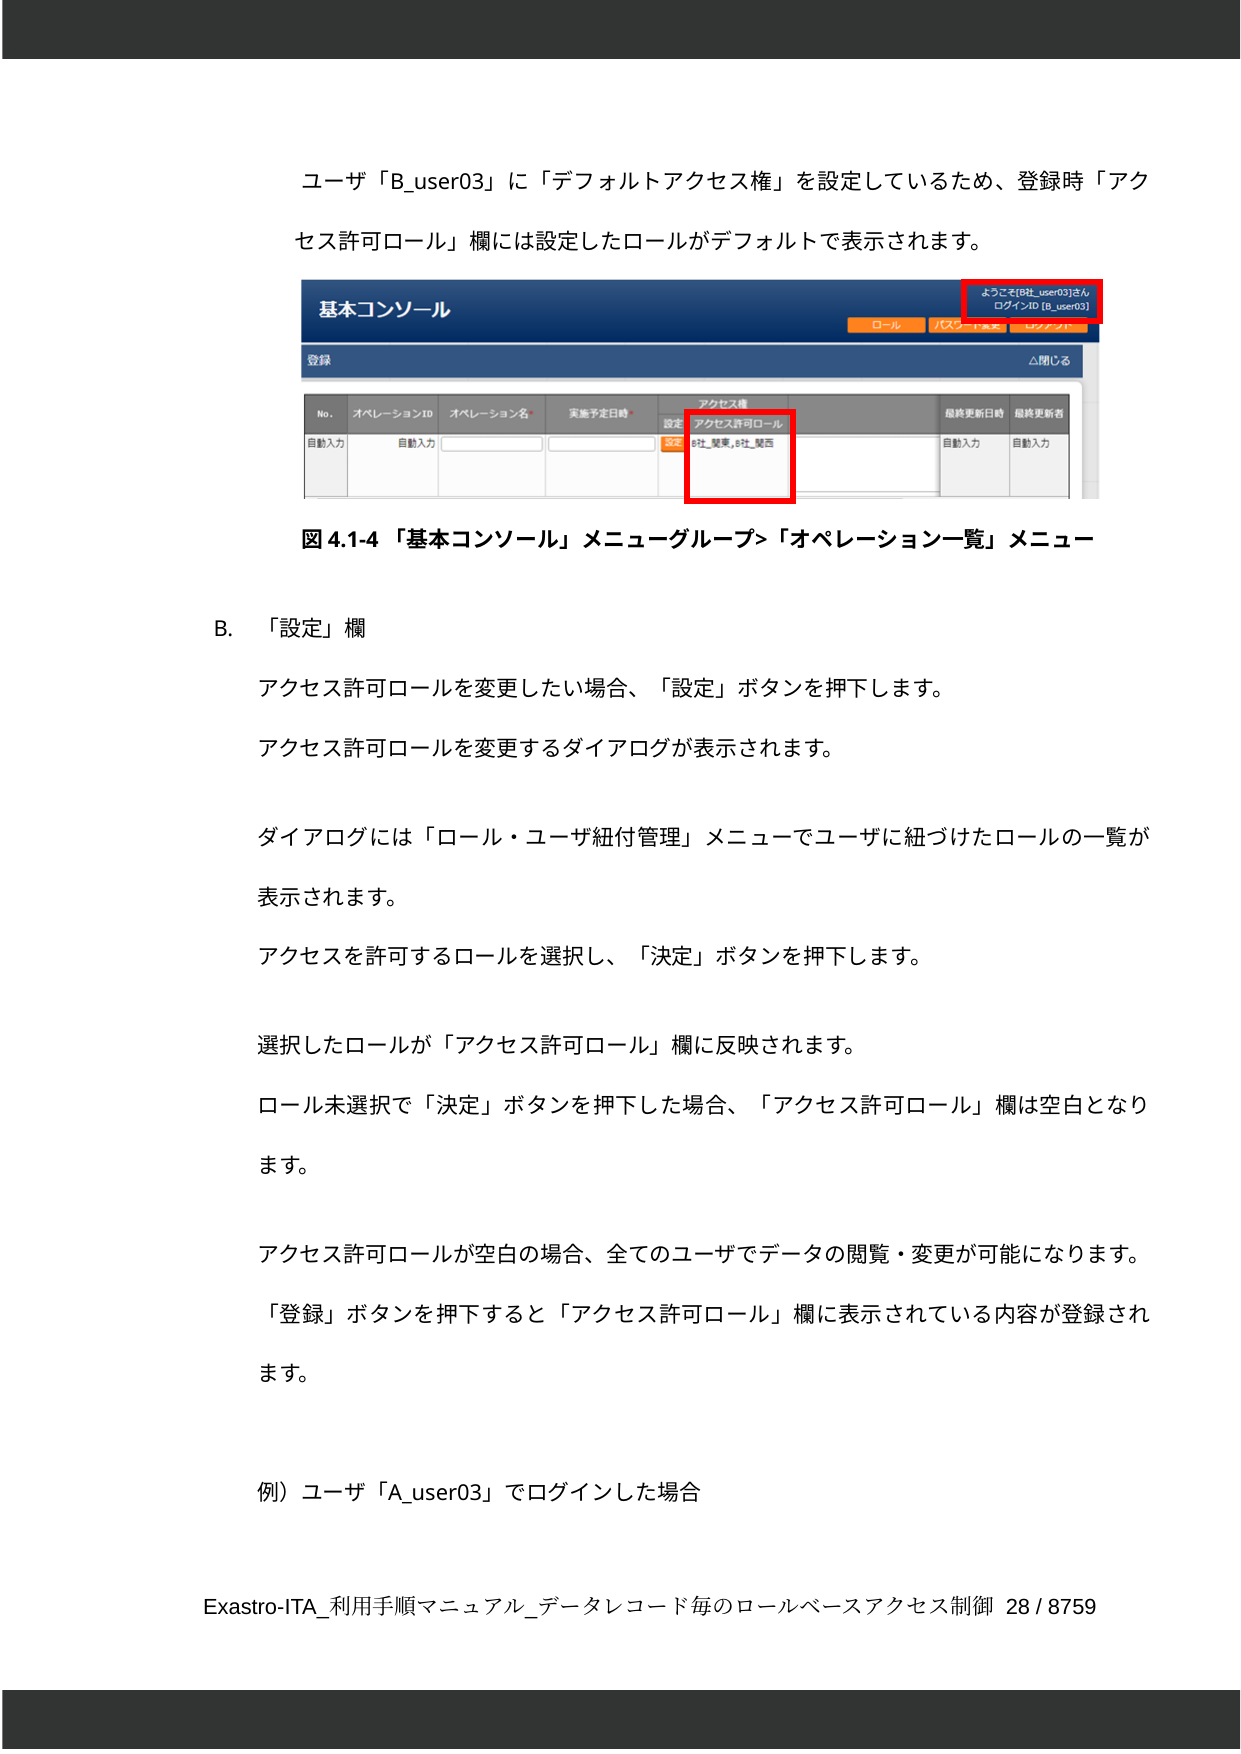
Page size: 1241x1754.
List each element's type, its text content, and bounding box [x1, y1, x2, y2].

text 図 4.1-4 「基本コンソール」メニューグループ>「オペレーション一覧」メニュー [294, 508, 1152, 568]
picture [301, 279, 1100, 499]
picture [2, 0, 1241, 59]
list 「設定」欄 アクセス許可ロールを変更したい場合、「設定」ボタンを押下します。 アクセス許可ロールを変更するダイアログが表示されます。 [213, 597, 1152, 776]
list 例）ユーザ「A_user03」でログインした場合 [257, 1432, 1152, 1521]
picture [2, 1690, 1241, 1749]
text ユーザ「B_user03」に「デフォルトアクセス権」を設定しているため、登録時「アクセス許可ロール」欄には設定したロールがデフォルトで表示されます。 [294, 151, 1152, 270]
picture [690, 415, 790, 498]
list 「登録」ボタンを押下すると「アクセス許可ロール」欄に表示されている内容が登録されます。 [257, 1283, 1152, 1432]
list 選択したロールが「アクセス許可ロール」欄に反映されます。 ロール未選択で「決定」ボタンを押下した場合、「アクセス許可ロール」欄は空白となります。 [257, 1014, 1152, 1193]
picture [967, 285, 1097, 318]
list アクセス許可ロールが空白の場合、全てのユーザでデータの閲覧・変更が可能になります。 [257, 1223, 1152, 1283]
list ダイアログには「ロール・ユーザ紐付管理」メニューでユーザに紐づけたロールの一覧が表示されます。 アクセスを許可するロールを選択し、「決定」ボタンを押下します。 [257, 806, 1152, 1014]
